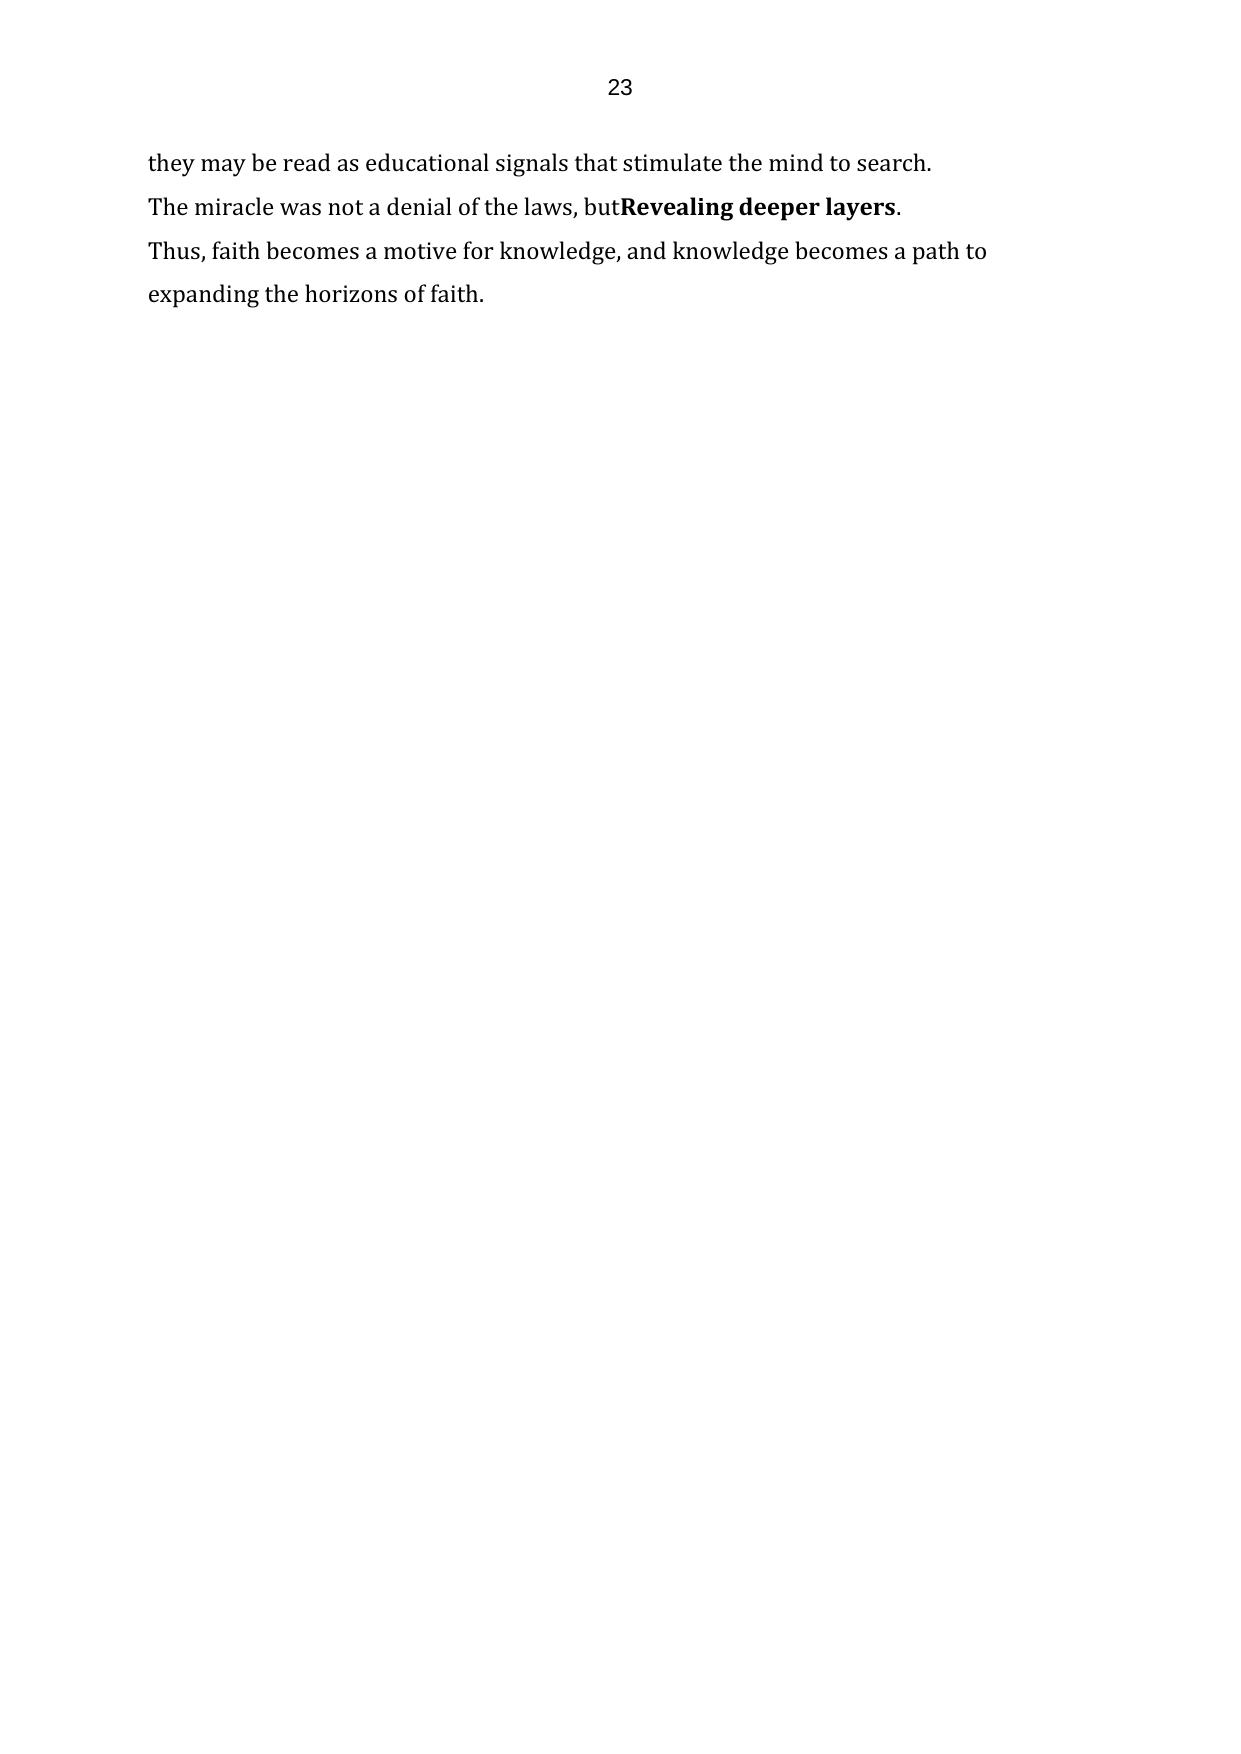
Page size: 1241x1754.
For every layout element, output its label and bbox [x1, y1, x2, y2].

text [148, 148, 1093, 308]
